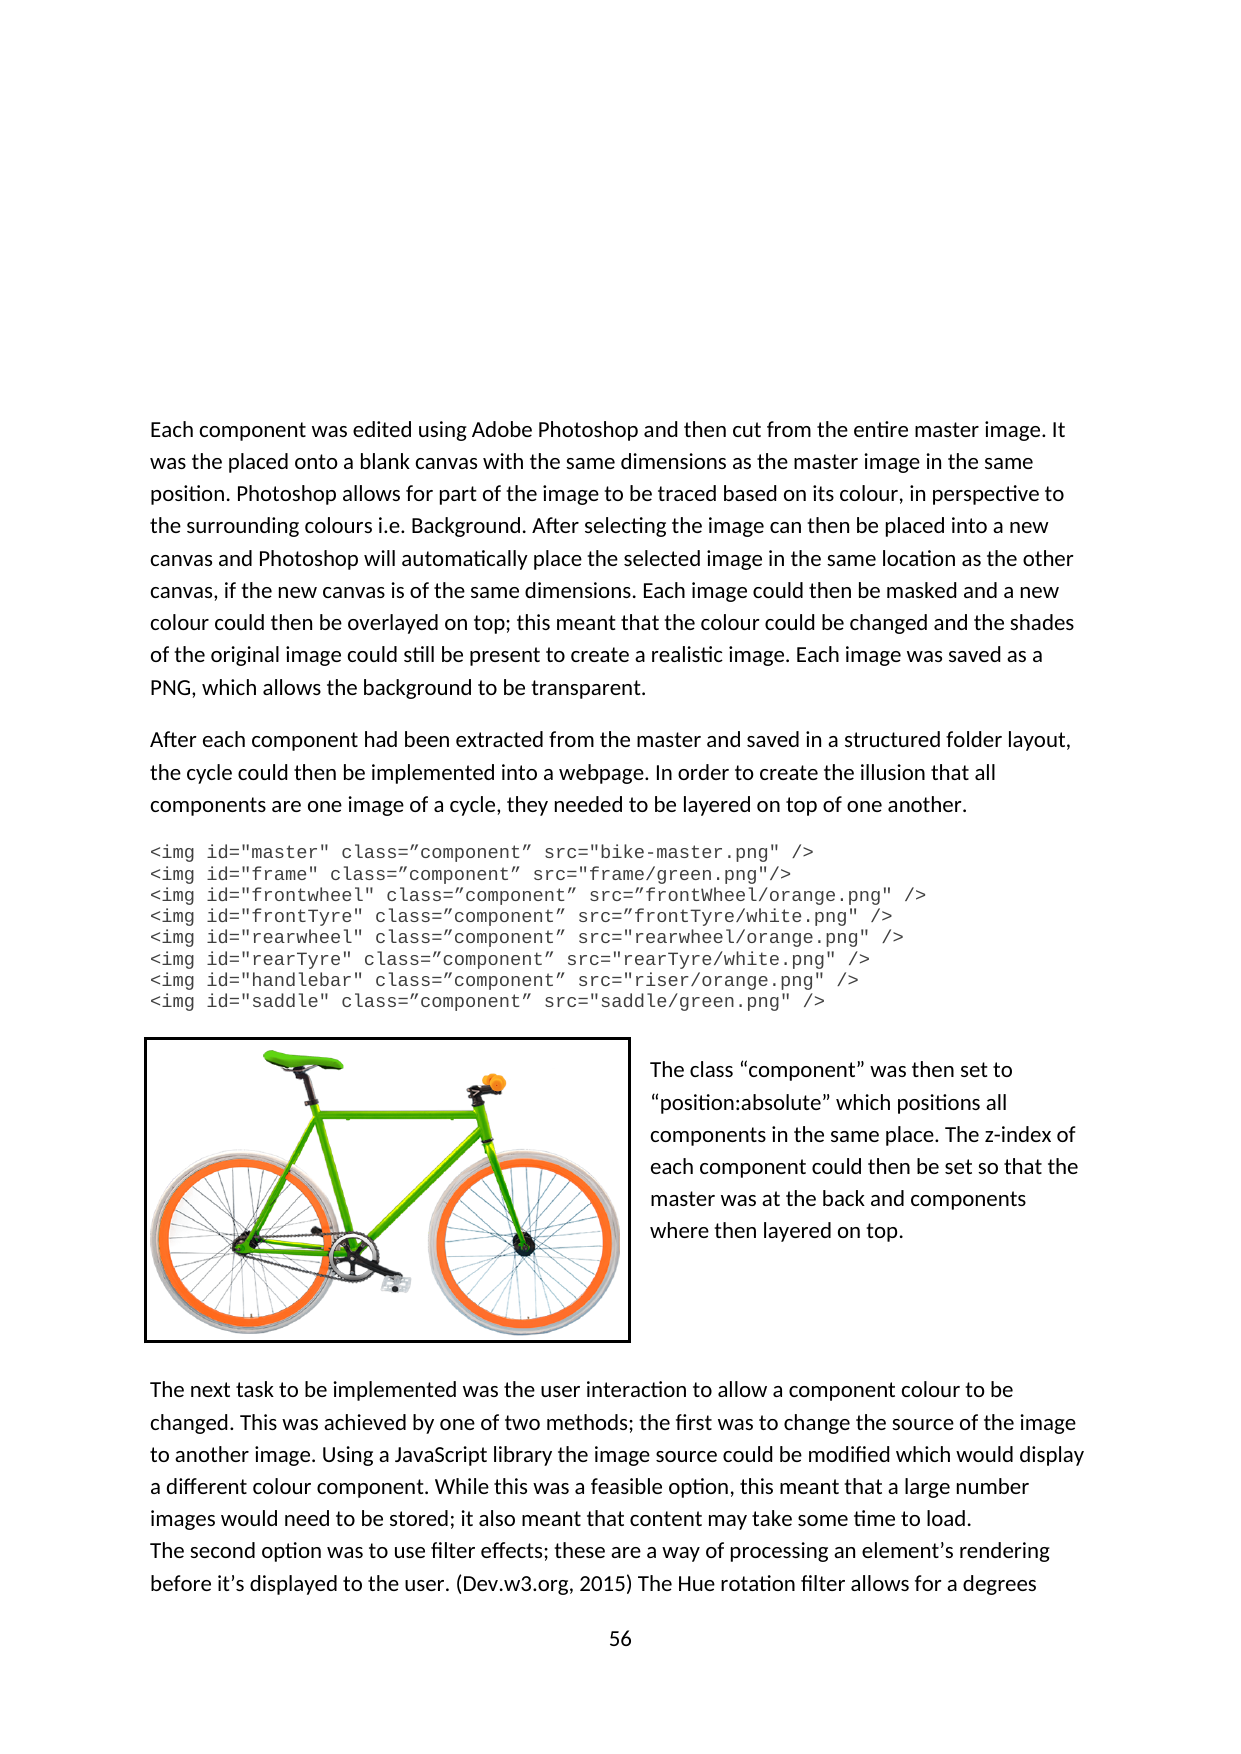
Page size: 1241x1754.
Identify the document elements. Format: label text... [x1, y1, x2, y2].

text After each component had been extracted from the master and saved in a structured folder layout, the cycle could then be implemented into a webpage. In order to create the illusion that all components are one image of a cycle, they needed to be layered on top of one another. [150, 726, 1090, 818]
text <img id="saddle" class=”component” src="saddle/green.png" /> [150, 992, 1090, 1013]
text The class “component” was then set to “position:absolute” which positions all components in the same place. The z-index of each component could then be set so that the master was at the back and components where then layered on top. [631, 1056, 1090, 1244]
text <img id="frame" class=”component” src="frame/green.png"/> [150, 864, 1090, 886]
text <img id="rearTyre" class=”component” src="rearTyre/white.png" /> [150, 949, 1090, 971]
text <img id="master" class=”component” src="bike-master.png" /> [150, 843, 1090, 864]
text <img id="frontTyre" class=”component” src=”frontTyre/white.png" /> [150, 907, 1090, 928]
text <img id="rearwheel" class=”component” src="rearwheel/orange.png" /> [150, 928, 1090, 949]
picture [147, 1040, 628, 1340]
text Each component was edited using Adobe Photoshop and then cut from the entire master image. It was the placed onto a blank canvas with the same dimensions as the master image in the same position. Photoshop allows for part of the image to be traced based on its colour, in perspective to the surrounding colours i.e. Background. After selecting the image can then be placed into a new canvas and Photoshop will automatically place the selected image in the same location as the other canvas, if the new canvas is of the same dimensions. Each image could then be masked and a new colour could then be overlayed on top; this meant that the colour could be changed and the shades of the original image could still be present to create a realistic image. Each image was saved as a PNG, which allows the background to be transparent. [150, 415, 1090, 701]
text <img id="handlebar" class=”component” src="riser/orange.png" /> [150, 971, 1090, 992]
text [150, 1376, 1090, 1597]
text <img id="frontwheel" class=”component” src=”frontWheel/orange.png" /> [150, 886, 1090, 907]
